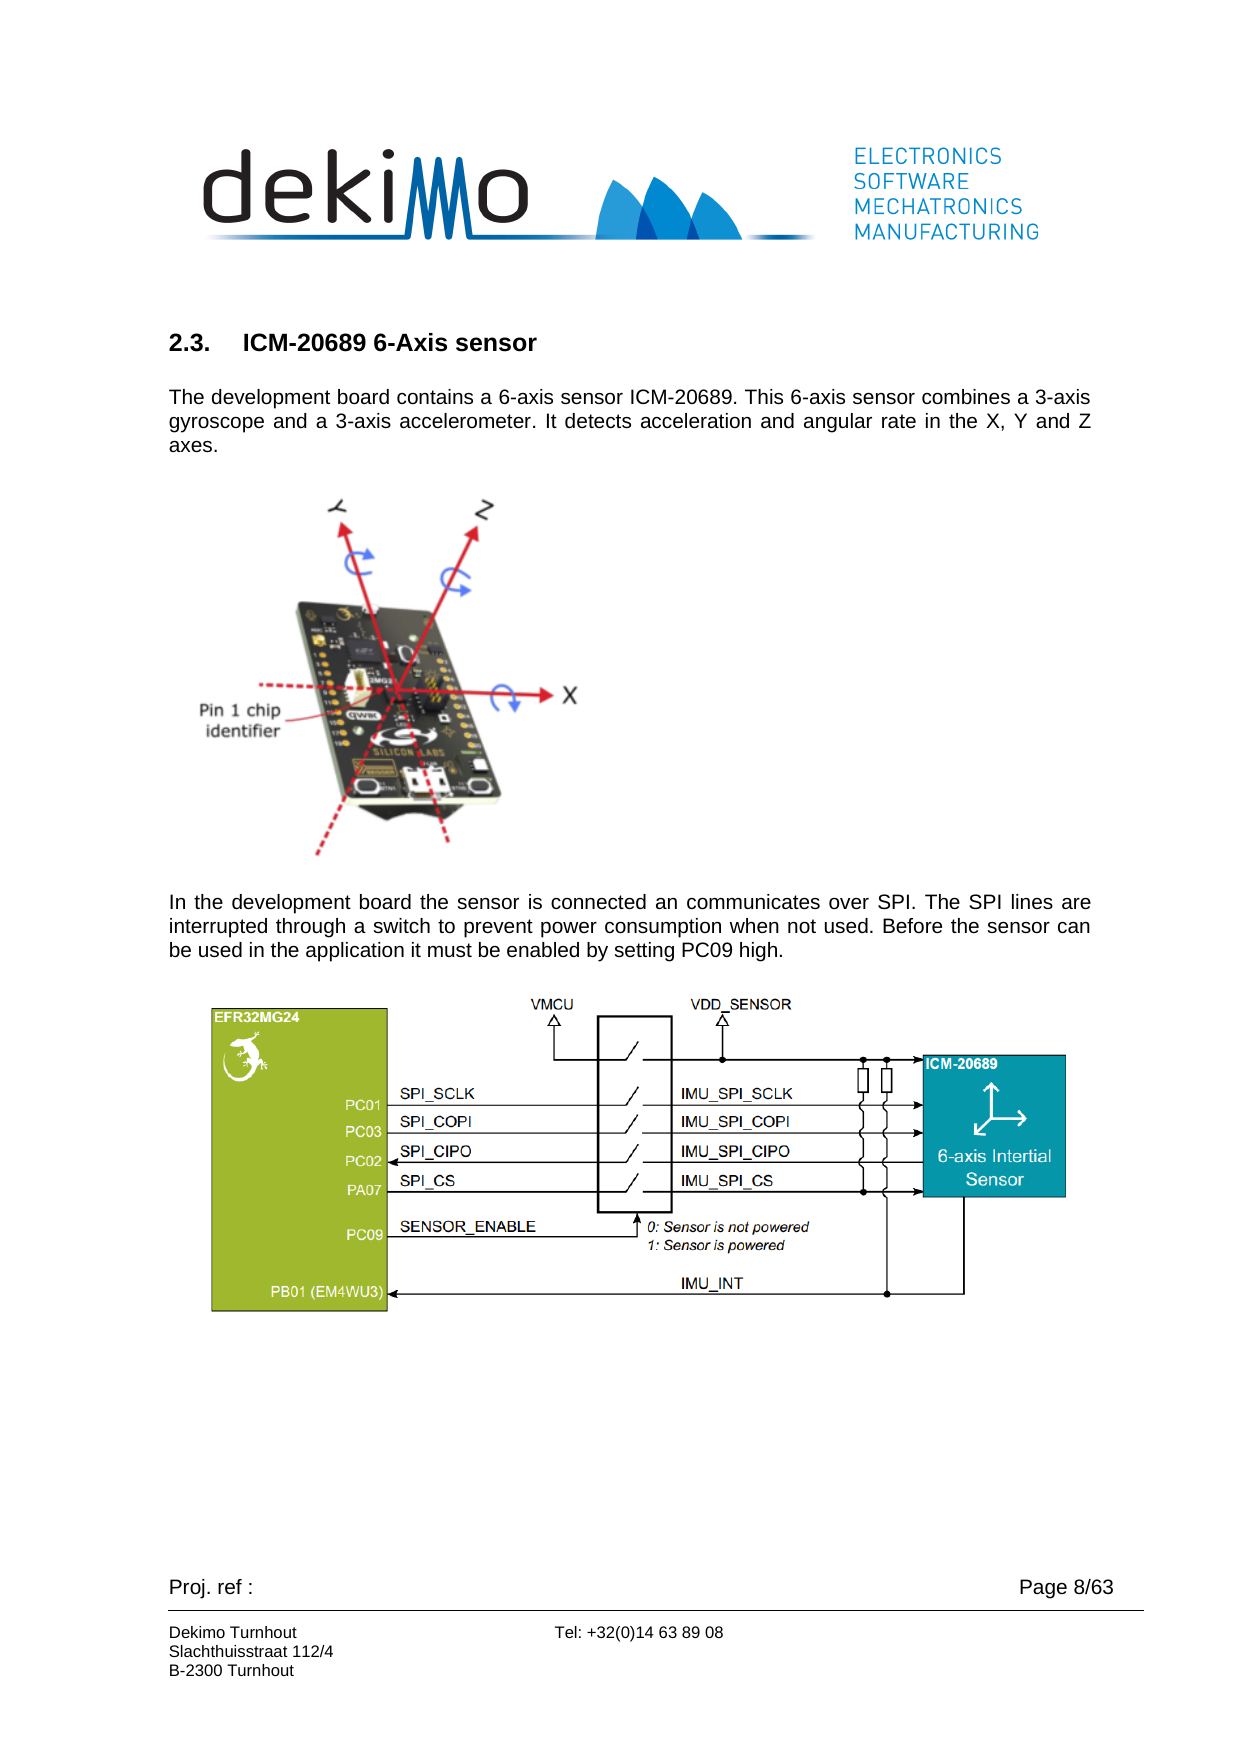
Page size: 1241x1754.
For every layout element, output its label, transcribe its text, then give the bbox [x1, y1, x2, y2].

picture [159, 73, 1083, 304]
text In the development board the sensor is connected an communicates over SPI. The SPI lines are interrupted through a switch to prevent power consumption when not used. Before the sensor can be used in the application it must be enabled by setting PC09 high. [169, 890, 1093, 962]
subtitle ICM-20689 6-Axis sensor [169, 328, 1093, 356]
picture [168, 481, 613, 866]
picture [168, 985, 1093, 1322]
text The development board contains a 6-axis sensor ICM-20689. This 6-axis sensor combines a 3-axis gyroscope and a 3-axis accelerometer. It detects acceleration and angular rate in the X, Y and Z axes. [169, 385, 1093, 457]
